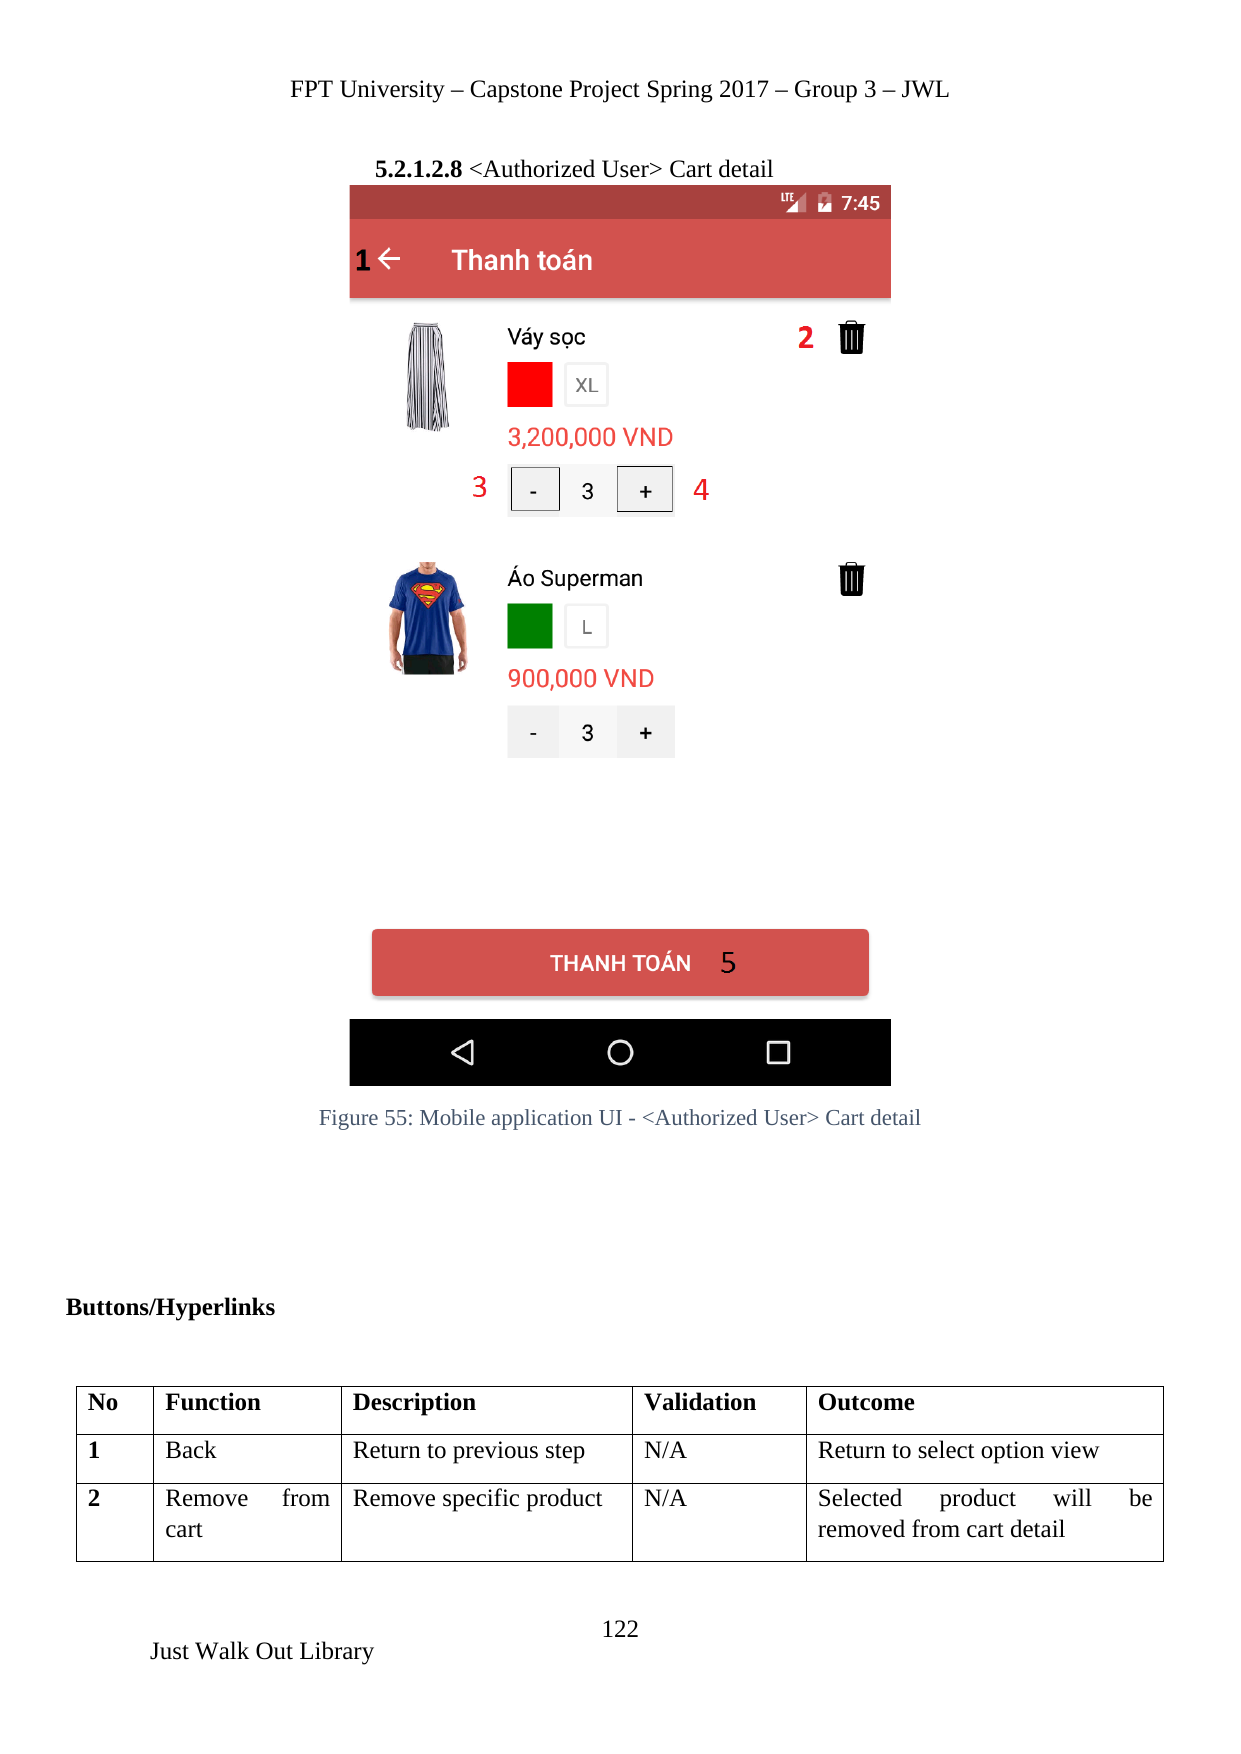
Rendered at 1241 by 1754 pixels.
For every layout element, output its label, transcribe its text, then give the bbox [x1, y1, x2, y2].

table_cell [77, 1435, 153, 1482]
text Figure 55: Mobile application UI - <Authorized User> Cart detail [150, 1103, 1090, 1130]
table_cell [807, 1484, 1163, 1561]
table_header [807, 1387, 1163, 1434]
picture [349, 185, 891, 1086]
subtitle <Authorized User> Cart detail [375, 154, 1090, 183]
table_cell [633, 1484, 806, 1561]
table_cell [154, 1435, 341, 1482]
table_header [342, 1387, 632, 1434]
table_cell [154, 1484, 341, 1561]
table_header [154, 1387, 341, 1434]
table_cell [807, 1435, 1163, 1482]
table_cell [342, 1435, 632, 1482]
text Buttons/Hyperlinks [66, 1292, 1090, 1321]
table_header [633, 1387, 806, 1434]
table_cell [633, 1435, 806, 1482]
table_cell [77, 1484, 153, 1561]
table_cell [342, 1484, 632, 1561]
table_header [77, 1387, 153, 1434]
